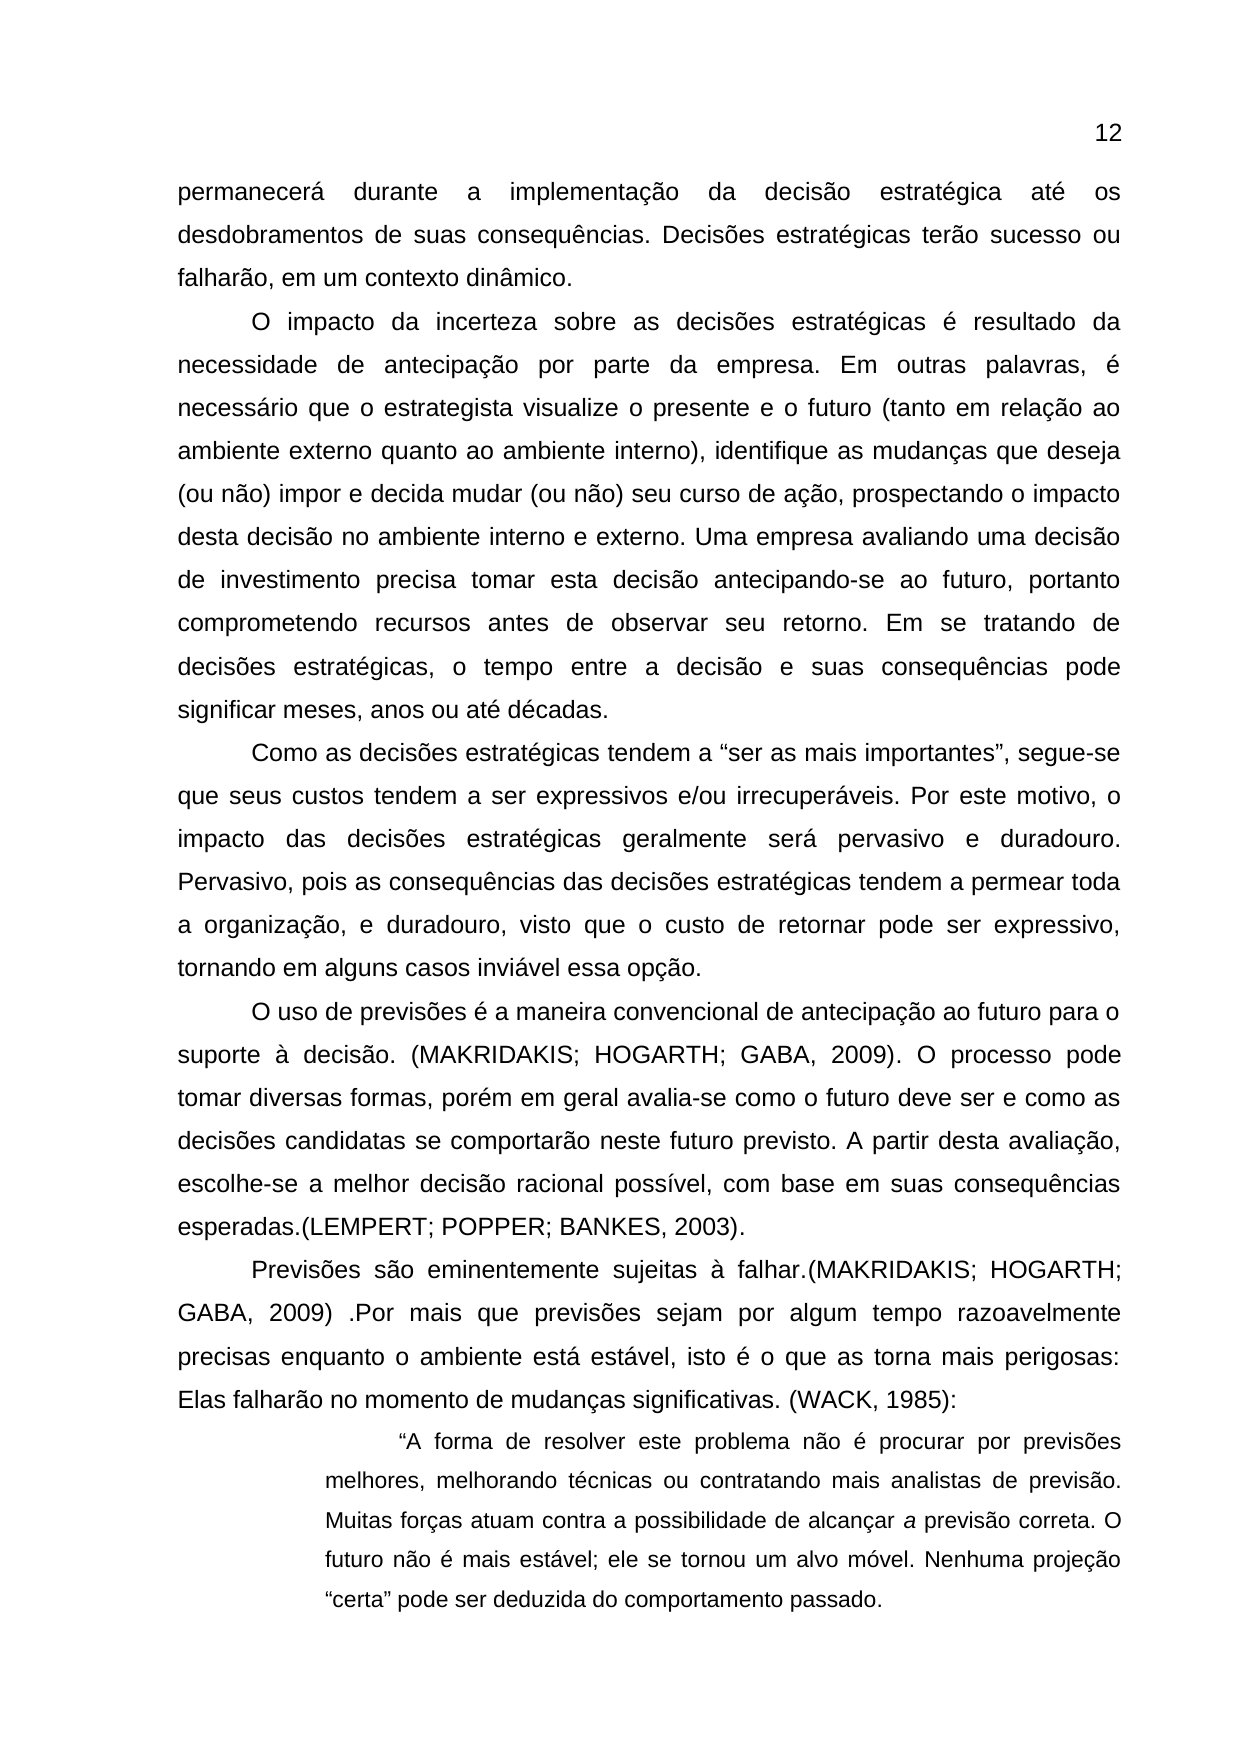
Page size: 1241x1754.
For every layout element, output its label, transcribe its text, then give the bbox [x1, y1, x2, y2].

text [177, 177, 1122, 292]
text Previsões são eminentemente sujeitas à falhar.(MAKRIDAKIS; HOGARTH; GABA, 2009) .Por mais que previsões sejam por algum tempo razoavelmente precisas enquanto o ambiente está estável, isto é o que as torna mais perigosas: Elas falharão no momento de mudanças significativas. (WACK, 1985): [177, 1255, 1122, 1413]
text O impacto da incerteza sobre as decisões estratégicas é resultado da necessidade de antecipação por parte da empresa. Em outras palavras, é necessário que o estrategista visualize o presente e o futuro (tanto em relação ao ambiente externo quanto ao ambiente interno), identifique as mudanças que deseja (ou não) impor e decida mudar (ou não) seu curso de ação, prospectando o impacto desta decisão no ambiente interno e externo. Uma empresa avaliando uma decisão de investimento precisa tomar esta decisão antecipando-se ao futuro, portanto comprometendo recursos antes de observar seu retorno. Em se tratando de decisões estratégicas, o tempo entre a decisão e suas consequências pode significar meses, anos ou até décadas. [177, 307, 1122, 723]
text Como as decisões estratégicas tendem a “ser as mais importantes”, segue-se que seus custos tendem a ser expressivos e/ou irrecuperáveis. Por este motivo, o impacto das decisões estratégicas geralmente será pervasivo e duradouro. Pervasivo, pois as consequências das decisões estratégicas tendem a permear toda a organização, e duradouro, visto que o custo de retornar pode ser expressivo, tornando em alguns casos inviável essa opção. [177, 738, 1122, 982]
text “A forma de resolver este problema não é procurar por previsões melhores, melhorando técnicas ou contratando mais analistas de previsão. Muitas forças atuam contra a possibilidade de alcançar a previsão correta. O futuro não é mais estável; ele se tornou um alvo móvel. Nenhuma projeção “certa” pode ser deduzida do comportamento passado. [325, 1428, 1122, 1612]
text O uso de previsões é a maneira convencional de antecipação ao futuro para o suporte à decisão. (MAKRIDAKIS; HOGARTH; GABA, 2009). O processo pode tomar diversas formas, porém em geral avalia-se como o futuro deve ser e como as decisões candidatas se comportarão neste futuro previsto. A partir desta avaliação, escolhe-se a melhor decisão racional possível, com base em suas consequências esperadas.(LEMPERT; POPPER; BANKES, 2003). [177, 997, 1122, 1241]
